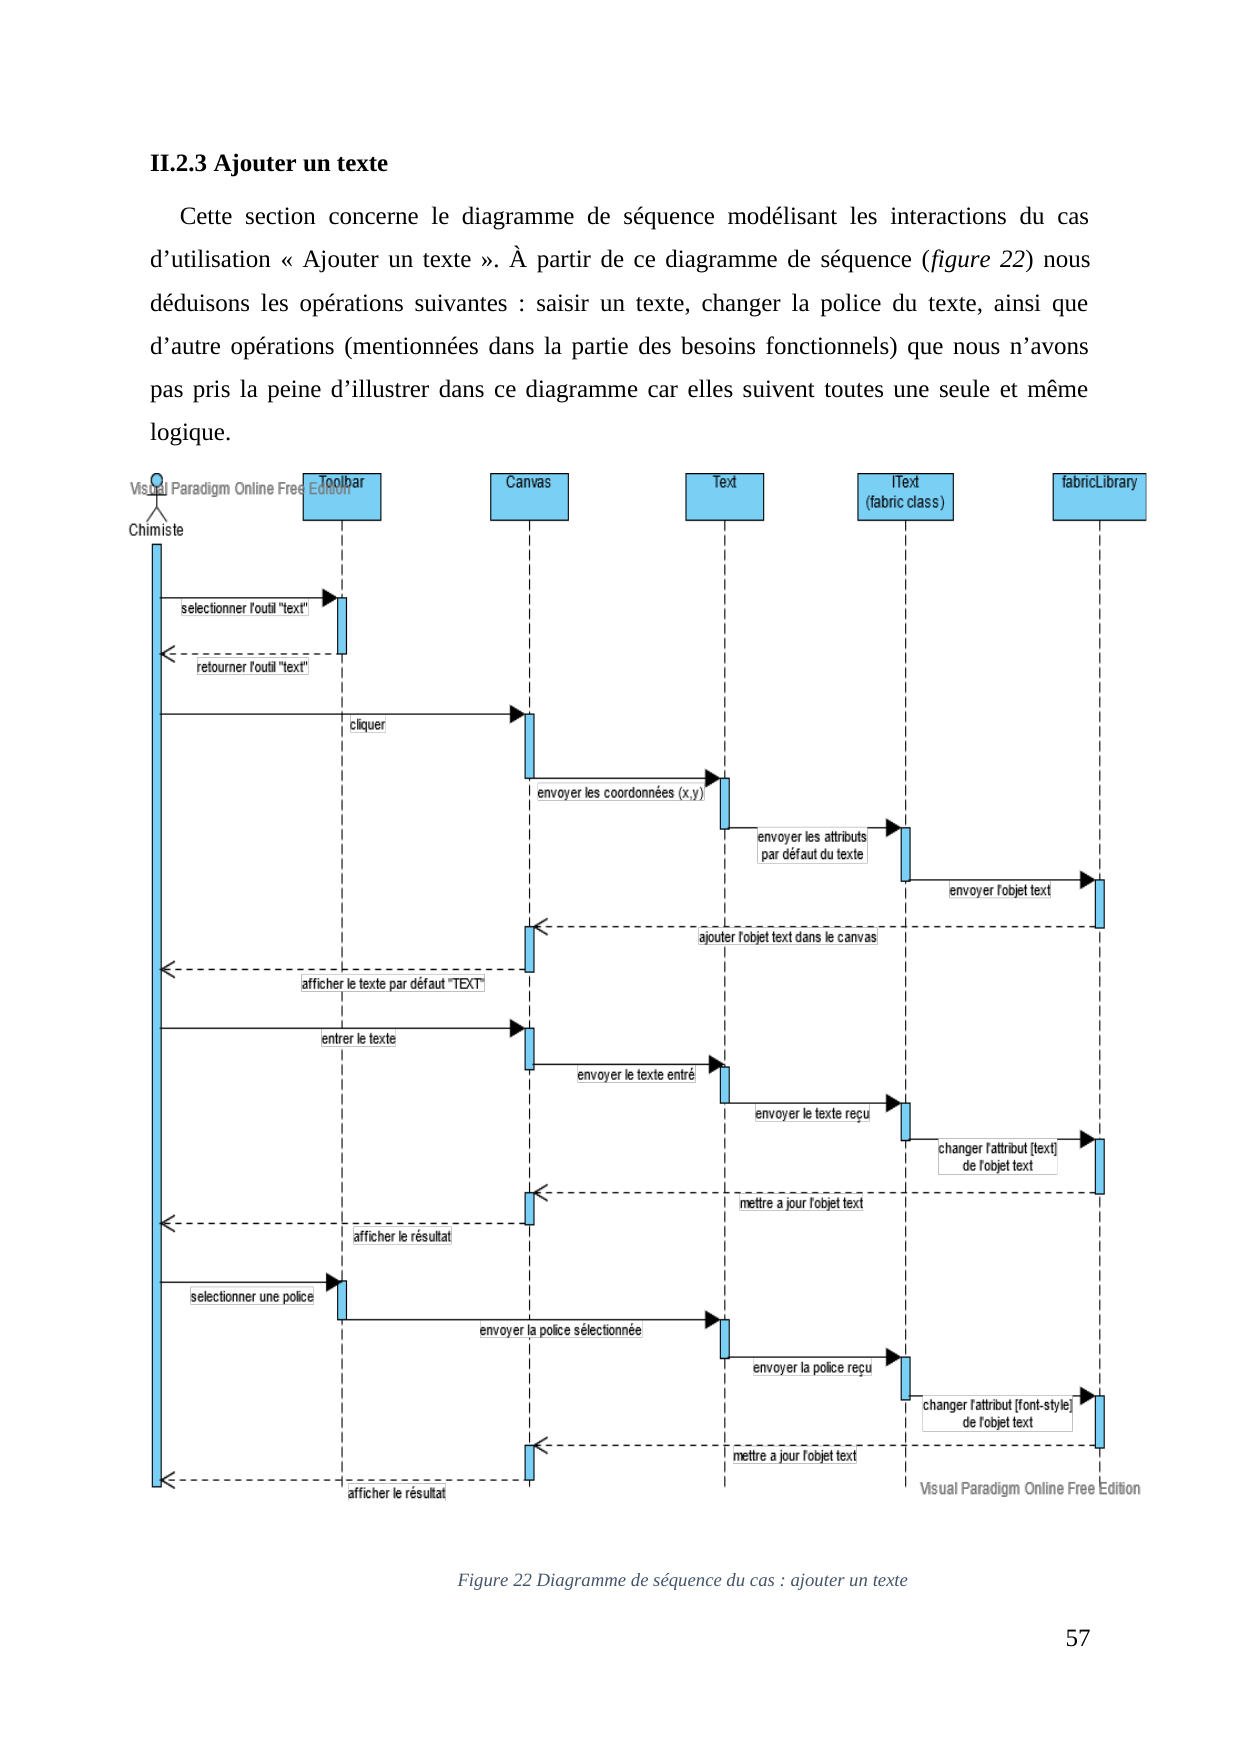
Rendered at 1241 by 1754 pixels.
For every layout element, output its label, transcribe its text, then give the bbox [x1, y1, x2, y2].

text Cette section concerne le diagramme de séquence modélisant les interactions du cas d’utilisation « Ajouter un texte ». À partir de ce diagramme de séquence (figure 22) nous déduisons les opérations suivantes : saisir un texte, changer la police du texte, ainsi que d’autre opérations (mentionnées dans la partie des besoins fonctionnels) que nous n’avons pas pris la peine d’illustrer dans ce diagramme car elles suivent toutes une seule et même logique. [150, 201, 1090, 446]
subtitle Ajouter un texte [150, 148, 1090, 176]
picture [123, 473, 1147, 1501]
